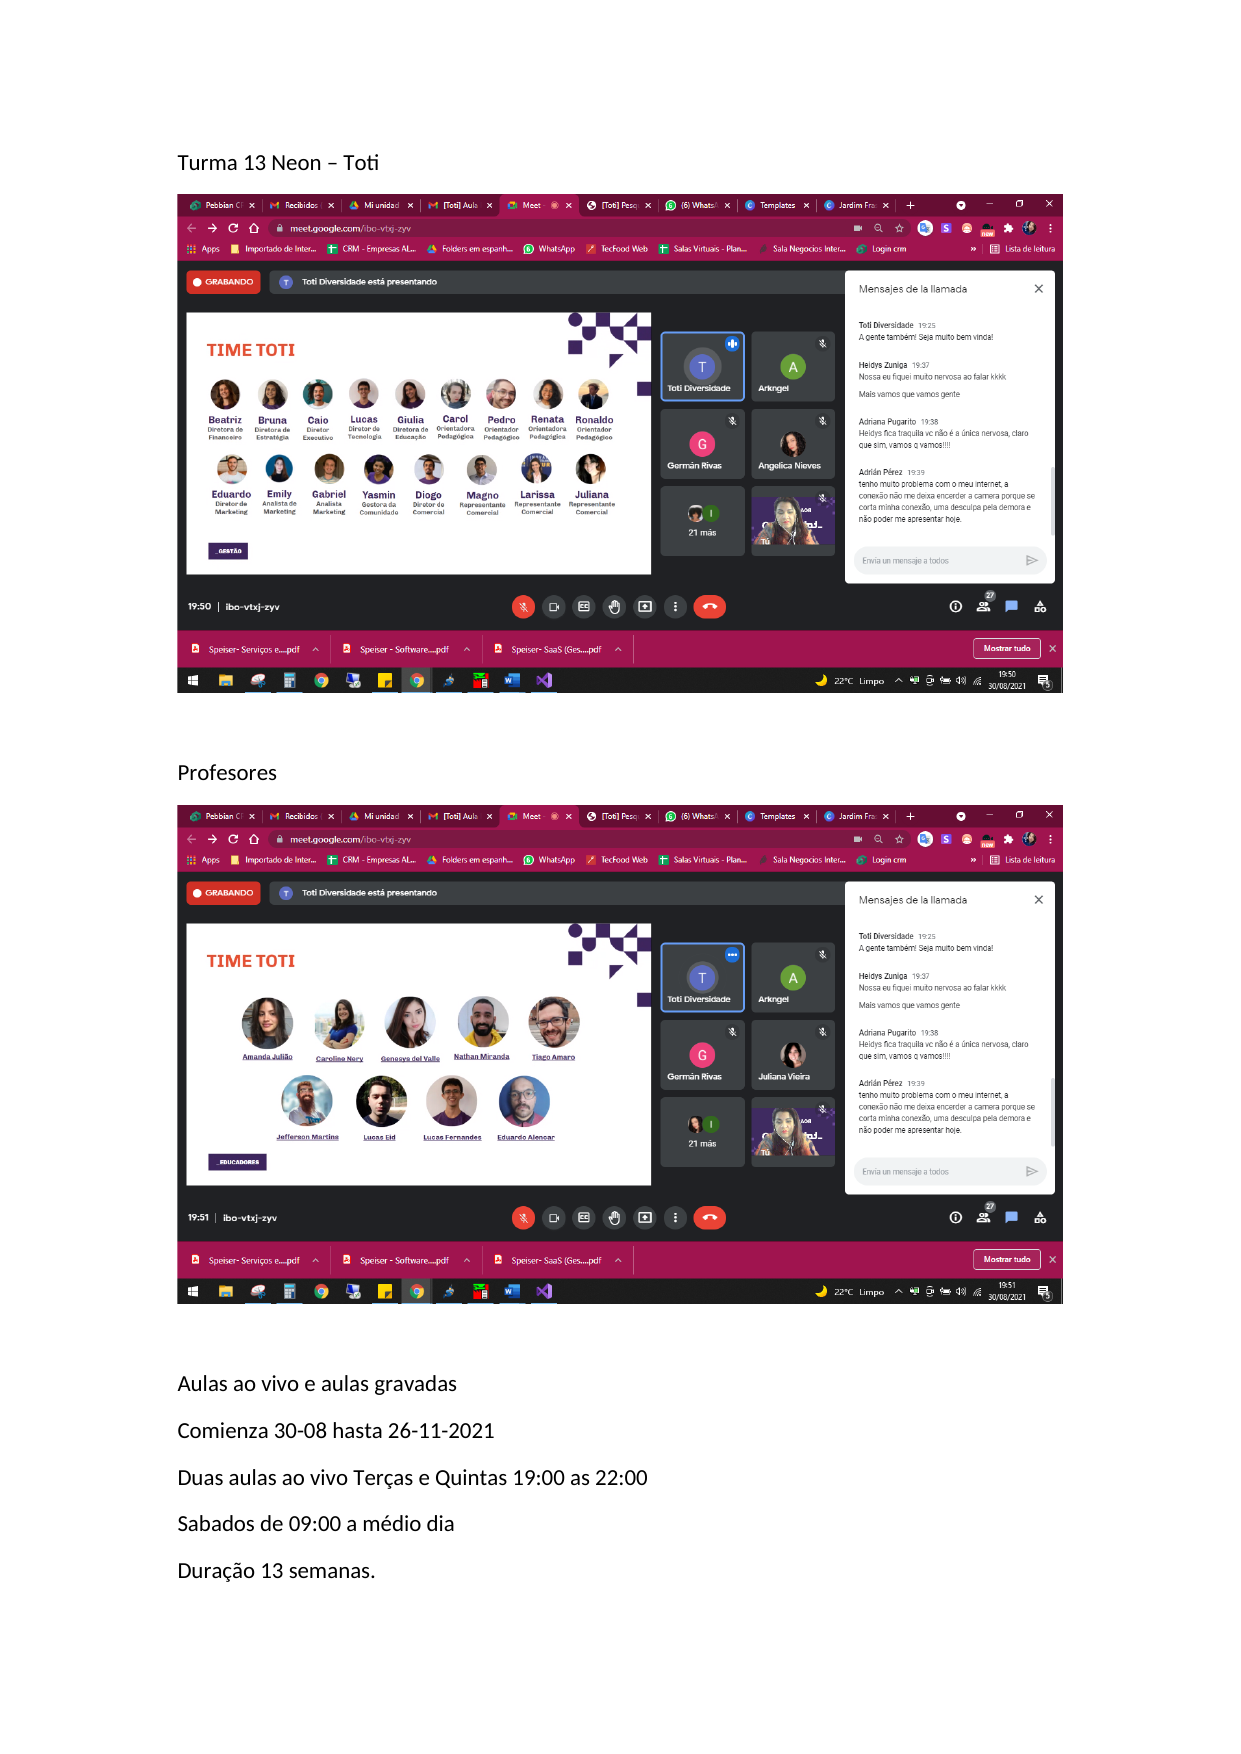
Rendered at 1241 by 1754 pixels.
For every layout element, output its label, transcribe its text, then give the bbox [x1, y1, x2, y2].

text Duas aulas ao vivo Terças e Quintas 19:00 as 22:00 [177, 1463, 1063, 1491]
text Sabados de 09:00 a médio dia [177, 1509, 1063, 1537]
picture [177, 805, 1063, 1304]
text Aulas ao vivo e aulas gravadas [177, 1369, 1063, 1397]
picture [177, 194, 1063, 693]
text Profesores [177, 758, 1063, 786]
text Comienza 30-08 hasta 26-11-2021 [177, 1416, 1063, 1444]
text Duração 13 semanas. [177, 1556, 1063, 1584]
text Turma 13 Neon – Toti [177, 148, 1063, 176]
